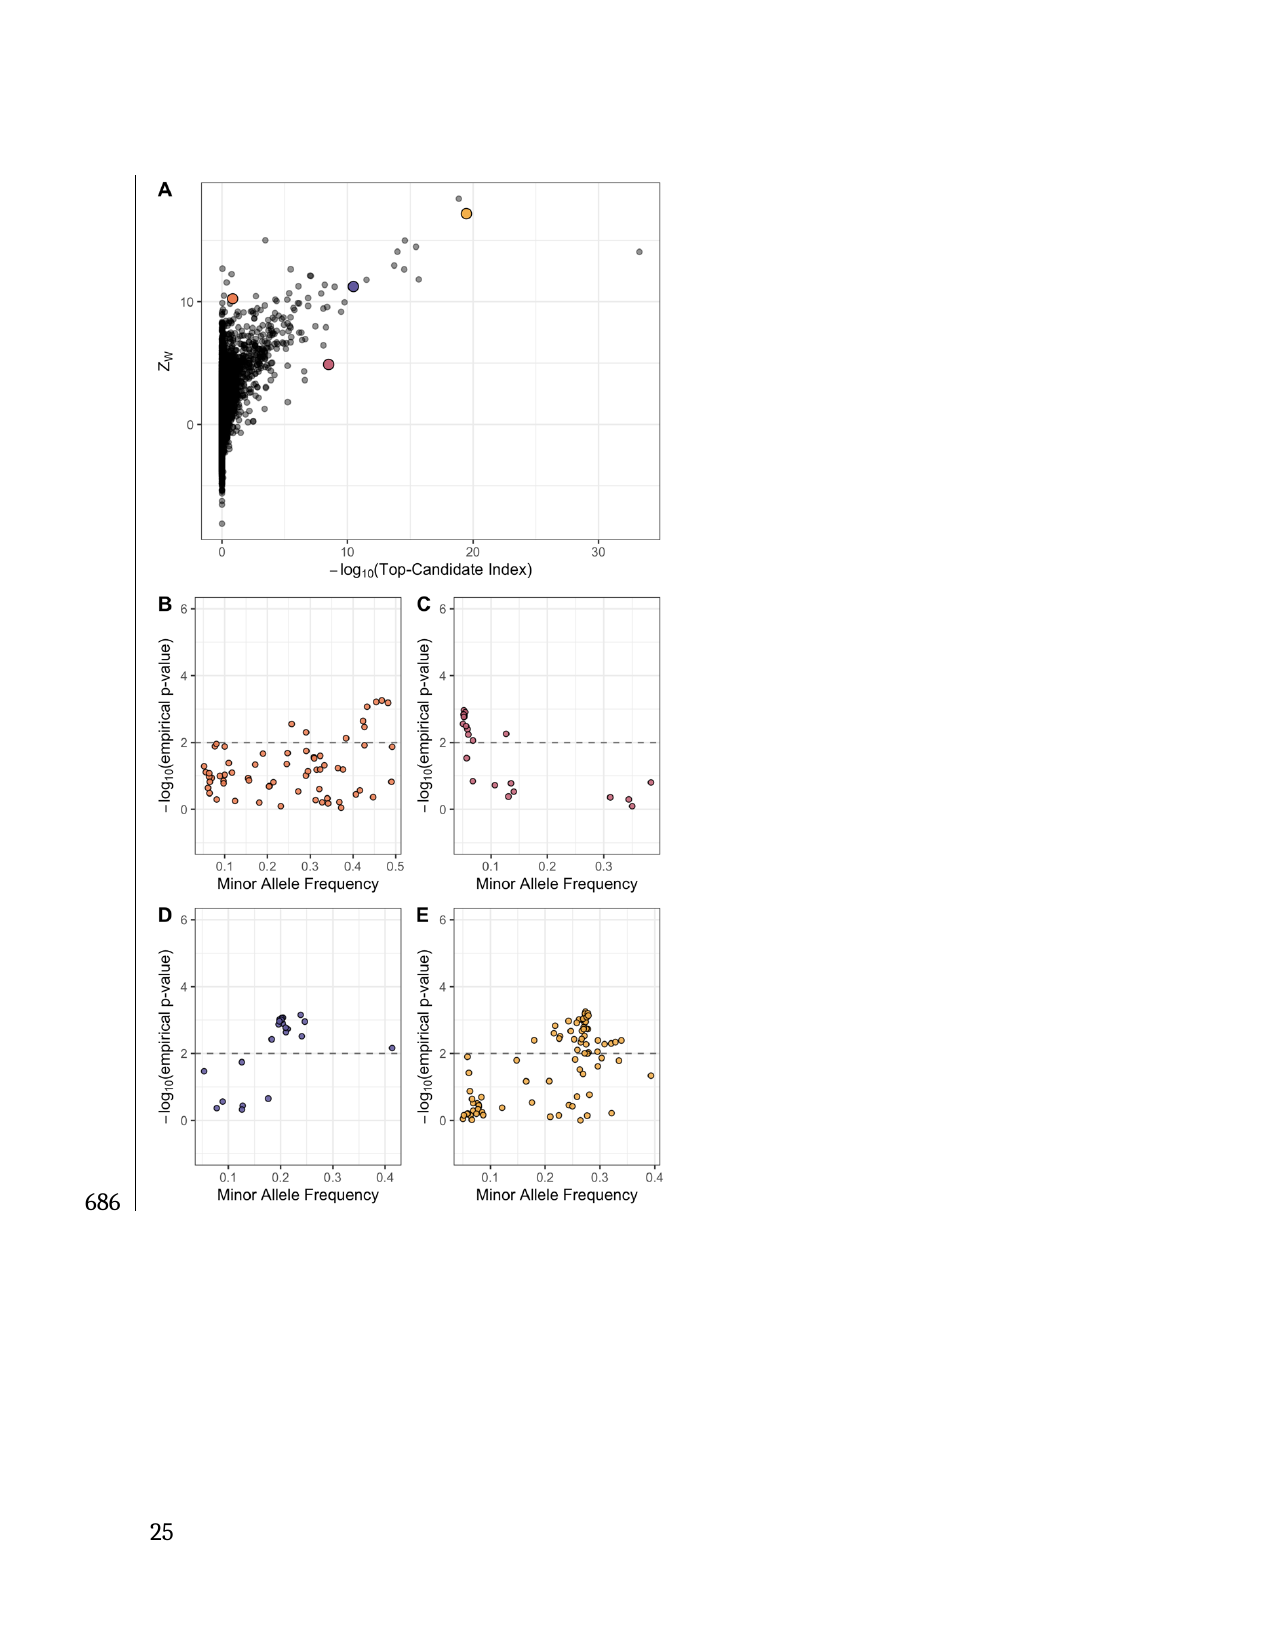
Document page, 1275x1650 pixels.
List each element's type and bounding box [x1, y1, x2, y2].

picture [150, 175, 668, 1211]
